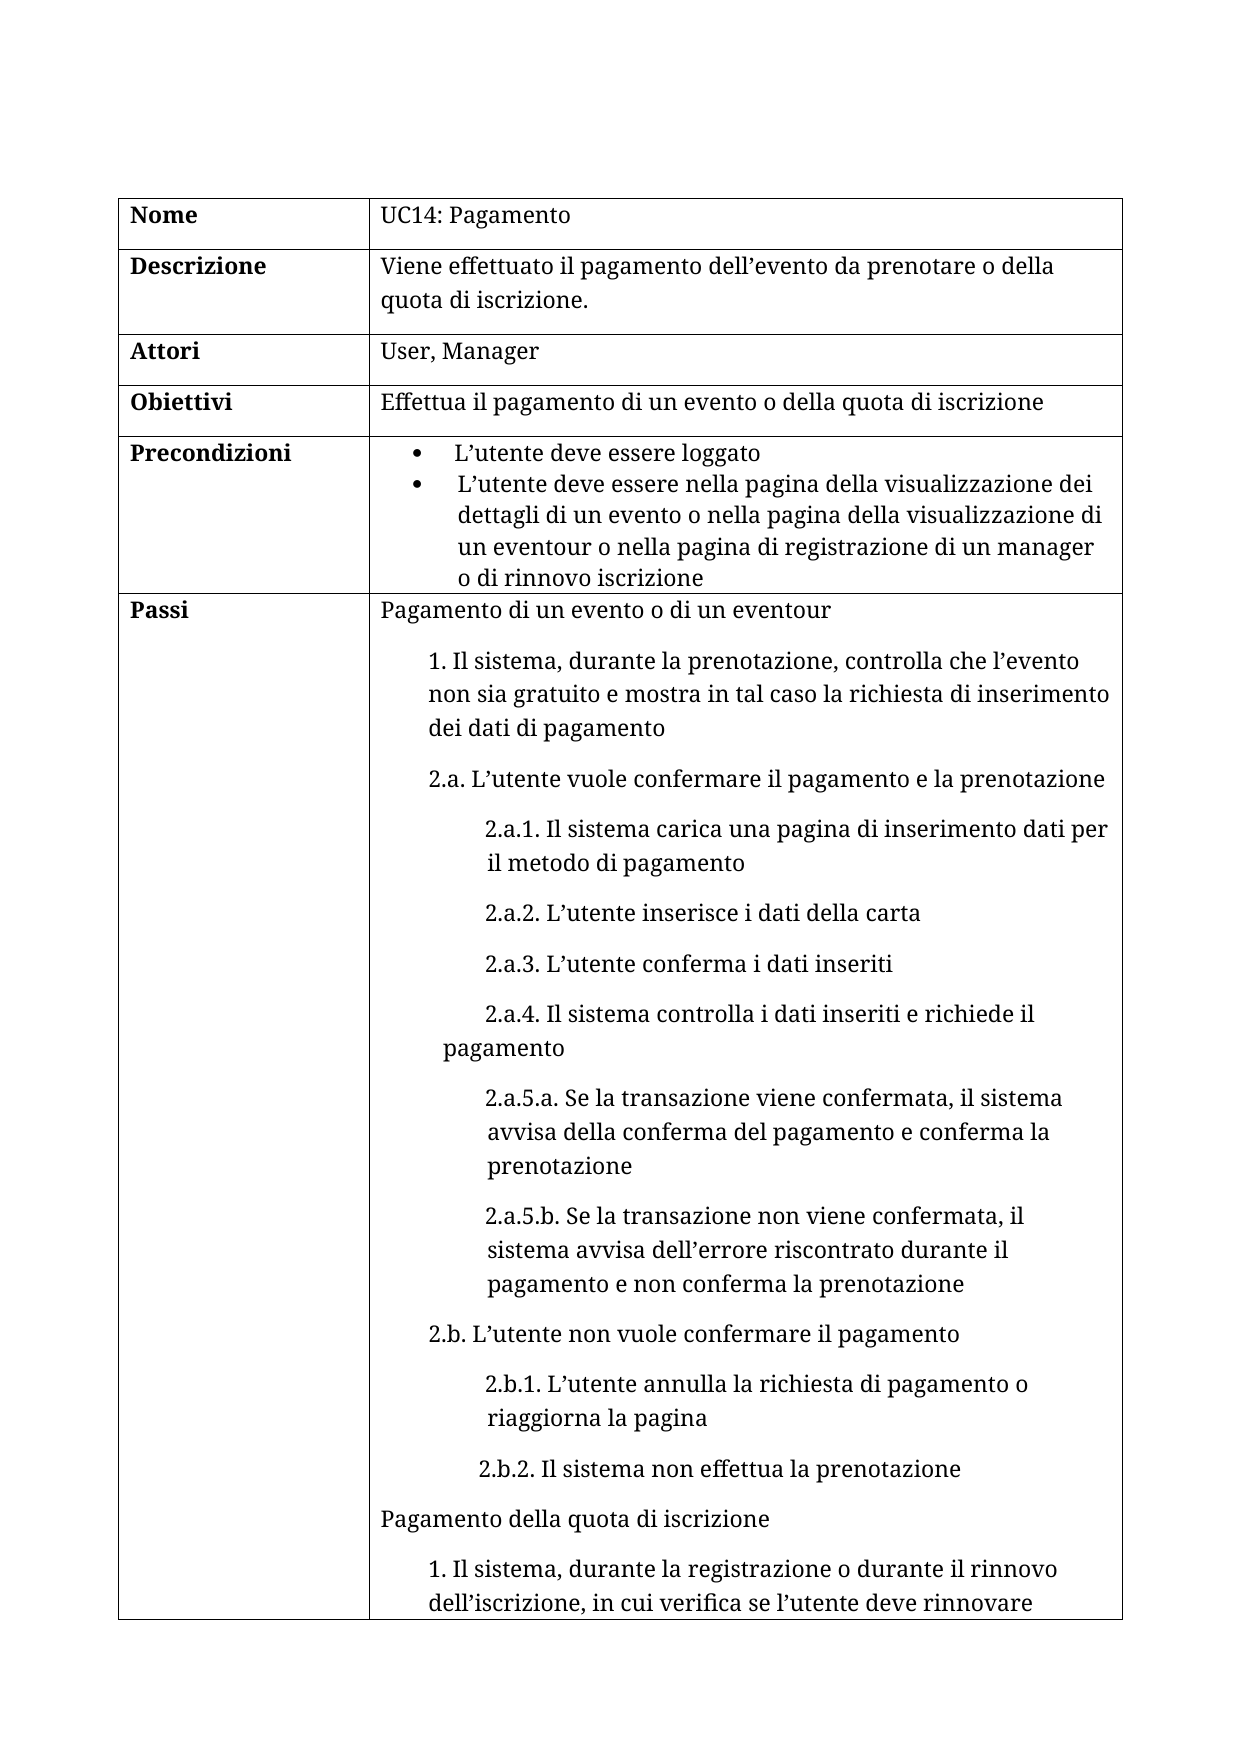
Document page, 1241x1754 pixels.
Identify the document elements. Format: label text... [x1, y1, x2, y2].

table_cell Descrizione [119, 250, 369, 334]
table_cell Passi [119, 594, 369, 1618]
table_header Nome [119, 199, 369, 249]
table_cell Effettua il pagamento di un evento o della quota di iscrizione [370, 386, 1122, 436]
table_header UC14: Pagamento [370, 199, 1122, 249]
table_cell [370, 594, 1122, 1618]
table_cell Precondizioni [119, 437, 369, 593]
table_cell Obiettivi [119, 386, 369, 436]
table_cell Viene effettuato il pagamento dell’evento da prenotare o della quota di iscrizione. [370, 250, 1122, 334]
table_cell L’utente deve essere loggato L’utente deve essere nella pagina della visualizzazione dei dettagli di un evento o nella pagina della visualizzazione di un eventour o nella pagina di registrazione di un manager o di rinnovo iscrizione [370, 437, 1122, 593]
table_cell Attori [119, 335, 369, 385]
table_cell User, Manager [370, 335, 1122, 385]
